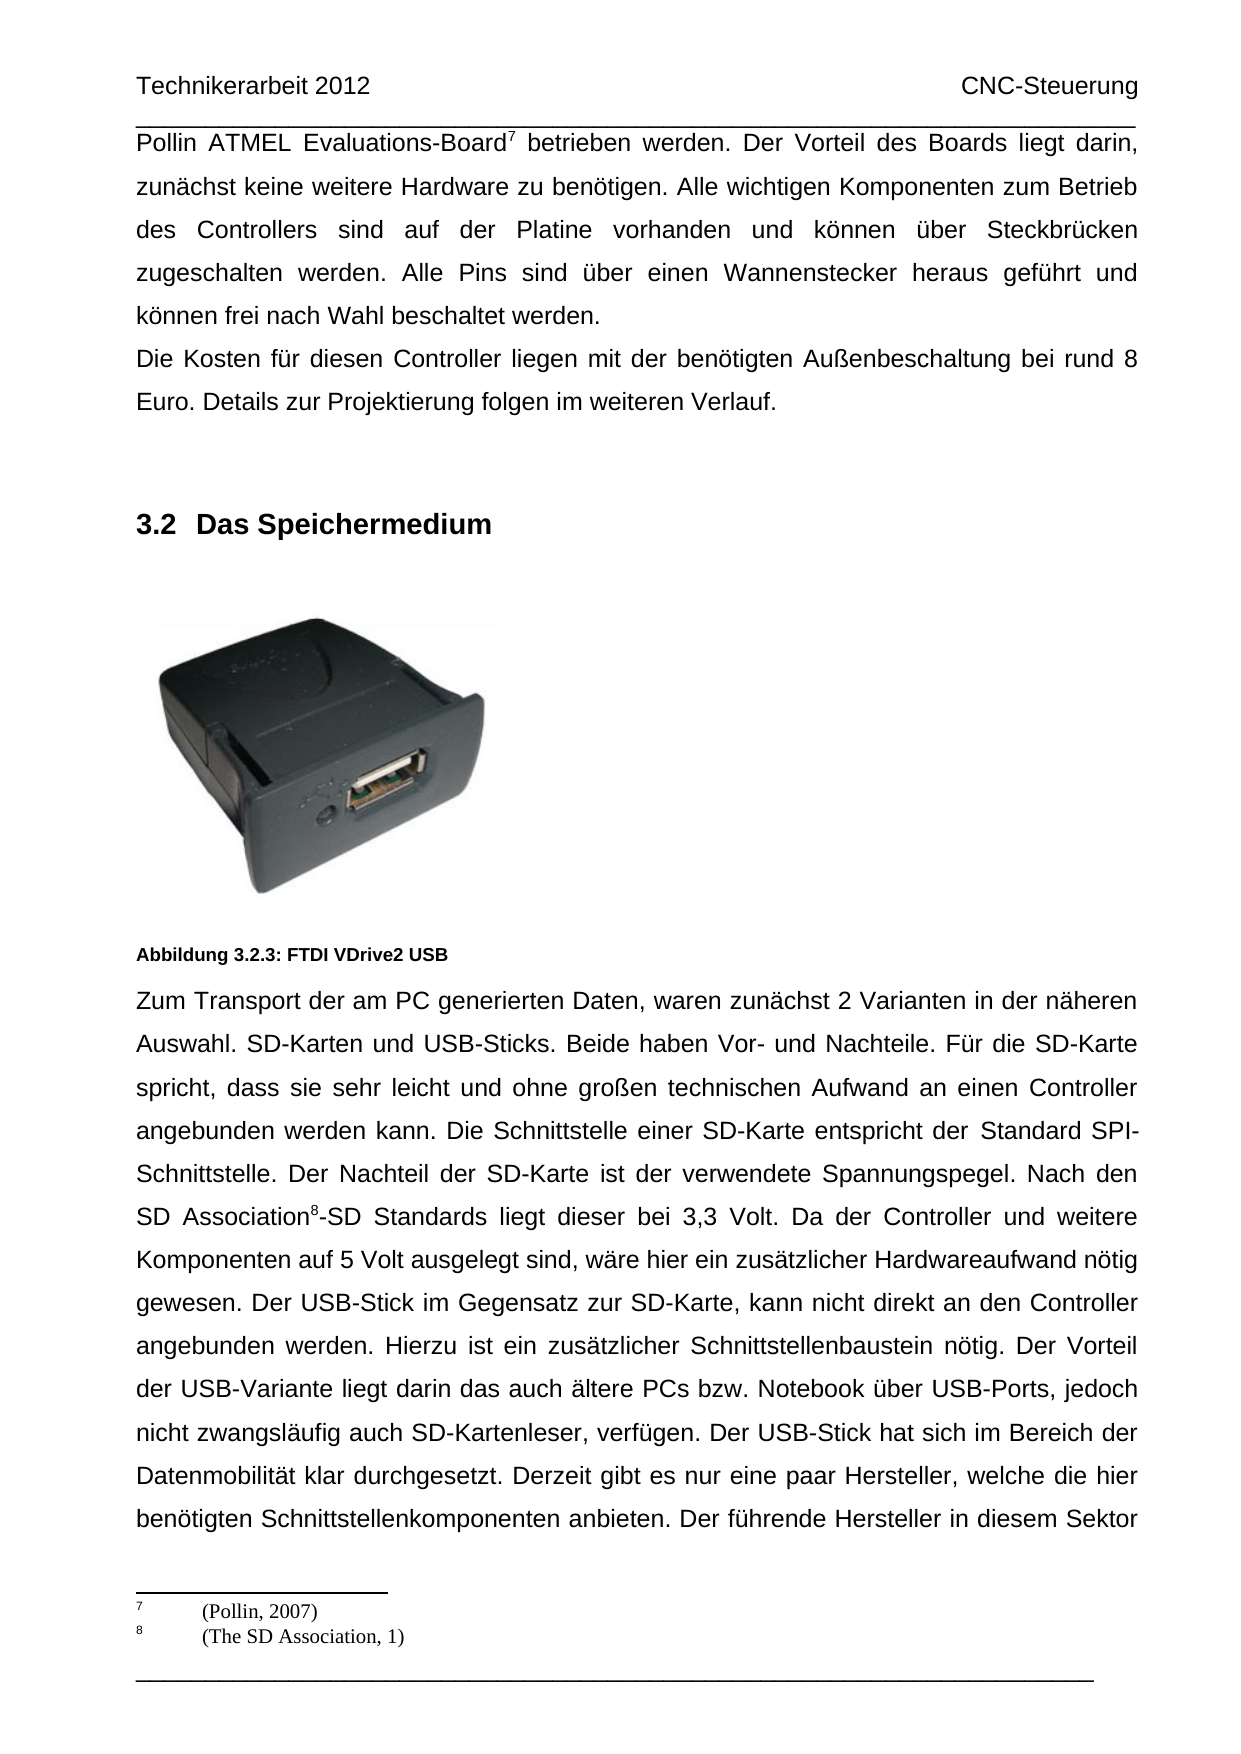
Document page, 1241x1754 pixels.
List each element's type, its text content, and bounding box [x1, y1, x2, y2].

table_header Abbildung .: FTDI VDrive2 USB [125, 570, 539, 986]
text Die Kosten für diesen Controller liegen mit der benötigten Außenbeschaltung bei rund 8 Euro. Details zur Projektierung folgen im weiteren Verlauf. [136, 344, 1140, 416]
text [136, 128, 1140, 329]
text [136, 986, 1140, 1532]
subtitle Das Speichermedium [136, 507, 1140, 540]
picture [135, 569, 511, 944]
